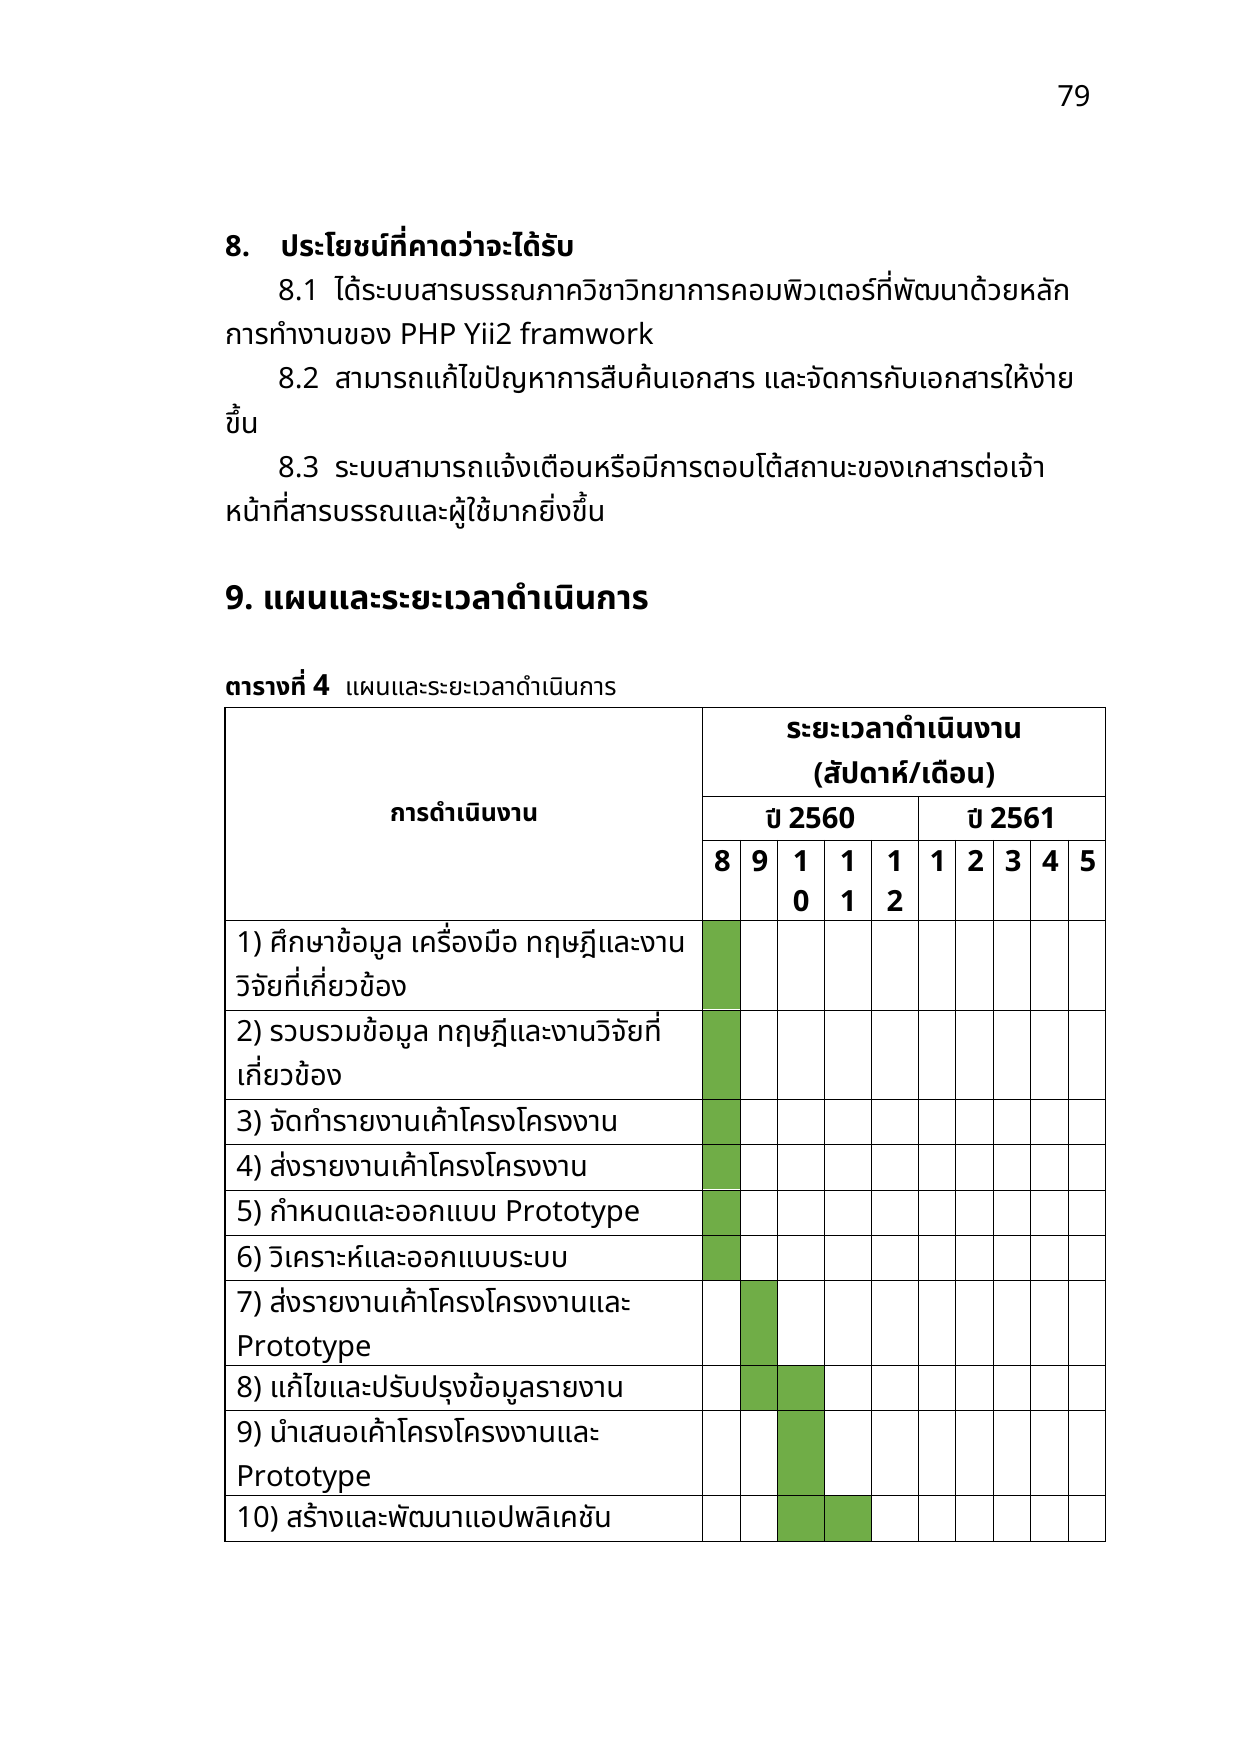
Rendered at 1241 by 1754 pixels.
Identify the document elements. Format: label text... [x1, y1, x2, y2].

table_cell [994, 1011, 1030, 1099]
table_cell [778, 1191, 824, 1235]
text 9. แผนและระยะเวลาดำเนินการ [225, 574, 1090, 625]
table_cell [703, 1496, 740, 1541]
table_cell 3) จัดทำรายงานเค้าโครงโครงงาน [226, 1100, 702, 1144]
table_cell [825, 1411, 871, 1495]
table_cell [872, 1496, 918, 1541]
table_cell [1069, 1411, 1105, 1495]
table_cell [994, 1366, 1030, 1410]
table_cell [994, 1411, 1030, 1495]
table_cell [872, 921, 918, 1009]
table_cell [778, 1496, 824, 1541]
table_cell [1069, 1100, 1105, 1144]
table_cell [825, 921, 871, 1009]
table_cell 2 [956, 841, 993, 920]
table_cell [778, 1281, 824, 1365]
table_cell [703, 921, 740, 1009]
table_cell [1031, 1145, 1068, 1189]
table_cell [919, 1011, 955, 1099]
table_cell [741, 1236, 777, 1280]
text 8. ประโยชน์ที่คาดว่าจะได้รับ [225, 225, 1090, 269]
table_cell [919, 1366, 955, 1410]
table_cell [741, 1191, 777, 1235]
table_cell [741, 1011, 777, 1099]
table_cell [741, 1366, 777, 1410]
table_cell [778, 1011, 824, 1099]
table_cell [1031, 1011, 1068, 1099]
table_cell [1031, 1366, 1068, 1410]
table_cell [956, 1191, 993, 1235]
table_cell [919, 1145, 955, 1189]
table_cell [994, 1100, 1030, 1144]
table_cell 6) วิเคราะห์และออกแบบระบบ [226, 1236, 702, 1280]
table_cell [872, 1366, 918, 1410]
table_cell [994, 1236, 1030, 1280]
table_cell [1069, 1011, 1105, 1099]
table_cell [872, 1145, 918, 1189]
table_cell [1069, 1281, 1105, 1365]
table_cell [919, 921, 955, 1009]
table_cell [1031, 1496, 1068, 1541]
table_cell 7) ส่งรายงานเค้าโครงโครงงานและ Prototype [226, 1281, 702, 1365]
table_cell 9 [741, 841, 777, 920]
table_cell [703, 1236, 740, 1280]
table_cell [919, 1411, 955, 1495]
table_cell [741, 1411, 777, 1495]
table_cell [919, 1100, 955, 1144]
table_cell [994, 921, 1030, 1009]
table_cell 11 [825, 841, 871, 920]
table_cell [919, 1496, 955, 1541]
table_cell [994, 1145, 1030, 1189]
table_cell [778, 1366, 824, 1410]
text 8.1 ได้ระบบสารบรรณภาควิชาวิทยาการคอมพิวเตอร์ที่พัฒนาด้วยหลักการทำงานของ PHP Yii2 framwork [225, 269, 1090, 358]
table_cell [956, 1100, 993, 1144]
table_cell [778, 1236, 824, 1280]
table_cell [778, 1411, 824, 1495]
table_cell [825, 1011, 871, 1099]
table_cell [825, 1496, 871, 1541]
table_cell [825, 1281, 871, 1365]
table_cell [703, 1281, 740, 1365]
table_cell [778, 921, 824, 1009]
table_cell 1 [919, 841, 955, 920]
table_cell [703, 1100, 740, 1144]
table_cell [1031, 1281, 1068, 1365]
table_cell [778, 1100, 824, 1144]
table_cell [825, 1366, 871, 1410]
table_cell [703, 1011, 740, 1099]
table_cell [956, 1145, 993, 1189]
table_cell 5) กำหนดและออกแบบ Prototype [226, 1191, 702, 1235]
table_cell [1069, 1191, 1105, 1235]
table_cell [919, 1236, 955, 1280]
table_cell [872, 1191, 918, 1235]
table_cell [872, 1281, 918, 1365]
table_cell [1069, 1496, 1105, 1541]
text 8.2 สามารถแก้ไขปัญหาการสืบค้นเอกสาร และจัดการกับเอกสารให้ง่ายขึ้น [225, 358, 1090, 446]
table_cell 10) สร้างและพัฒนาแอปพลิเคชัน [226, 1496, 702, 1541]
table_cell [825, 1191, 871, 1235]
text 8.3 ระบบสามารถแจ้งเตือนหรือมีการตอบโต้สถานะของเกสารต่อเจ้าหน้าที่สารบรรณและผู้ใช้มากยิ่งขึ้น [606, 446, 1090, 534]
table_cell 3 [994, 841, 1030, 920]
table_cell [872, 1411, 918, 1495]
table_cell [741, 1496, 777, 1541]
table_cell [703, 1145, 740, 1189]
text ตารางที่ 4 แผนและระยะเวลาดำเนินการ [225, 664, 1090, 707]
table_cell ปี 2560 [703, 797, 918, 840]
table_cell [703, 1366, 740, 1410]
table_cell [994, 1281, 1030, 1365]
table_header การดำเนินงาน [226, 708, 702, 920]
table_cell [956, 1366, 993, 1410]
table_cell 4) ส่งรายงานเค้าโครงโครงงาน [226, 1145, 702, 1189]
table_cell [1069, 1236, 1105, 1280]
table_cell [919, 1281, 955, 1365]
table_cell [994, 1496, 1030, 1541]
table_cell [872, 1236, 918, 1280]
table_cell 8) แก้ไขและปรับปรุงข้อมูลรายงาน [226, 1366, 702, 1410]
table_cell [741, 1281, 777, 1365]
table_cell [872, 1100, 918, 1144]
table_cell [741, 1145, 777, 1189]
table_cell [825, 1100, 871, 1144]
table_cell [703, 1411, 740, 1495]
table_cell [956, 1011, 993, 1099]
table_cell 1) ศึกษาข้อมูล เครื่องมือ ทฤษฎีและงานวิจัยที่เกี่ยวข้อง [226, 921, 702, 1009]
table_cell 12 [872, 841, 918, 920]
table_cell 10 [778, 841, 824, 920]
table_cell 5 [1069, 841, 1105, 920]
table_cell 2) รวบรวมข้อมูล ทฤษฎีและงานวิจัยที่เกี่ยวข้อง [226, 1011, 702, 1099]
table_cell [1069, 1366, 1105, 1410]
table_cell [956, 1236, 993, 1280]
table_cell [1069, 1145, 1105, 1189]
table_cell 4 [1031, 841, 1068, 920]
table_cell [778, 1145, 824, 1189]
table_cell [956, 1496, 993, 1541]
table_cell [872, 1011, 918, 1099]
table_cell [1031, 1191, 1068, 1235]
table_cell [994, 1191, 1030, 1235]
table_cell [703, 1191, 740, 1235]
table_cell [956, 1281, 993, 1365]
table_cell [741, 1100, 777, 1144]
table_cell [956, 1411, 993, 1495]
table_cell [825, 1236, 871, 1280]
table_cell [956, 921, 993, 1009]
table_cell ปี 2561 [919, 797, 1105, 840]
table_cell [1069, 921, 1105, 1009]
table_cell [919, 1191, 955, 1235]
table_cell [825, 1145, 871, 1189]
table_cell [1031, 1236, 1068, 1280]
table_cell [1031, 1100, 1068, 1144]
table_cell 9) นำเสนอเค้าโครงโครงงานและ Prototype [226, 1411, 702, 1495]
table_header ระยะเวลาดำเนินงาน (สัปดาห์/เดือน) [703, 708, 1105, 796]
table_cell 8 [703, 841, 740, 920]
table_cell [1031, 1411, 1068, 1495]
table_cell [1031, 921, 1068, 1009]
table_cell [741, 921, 777, 1009]
